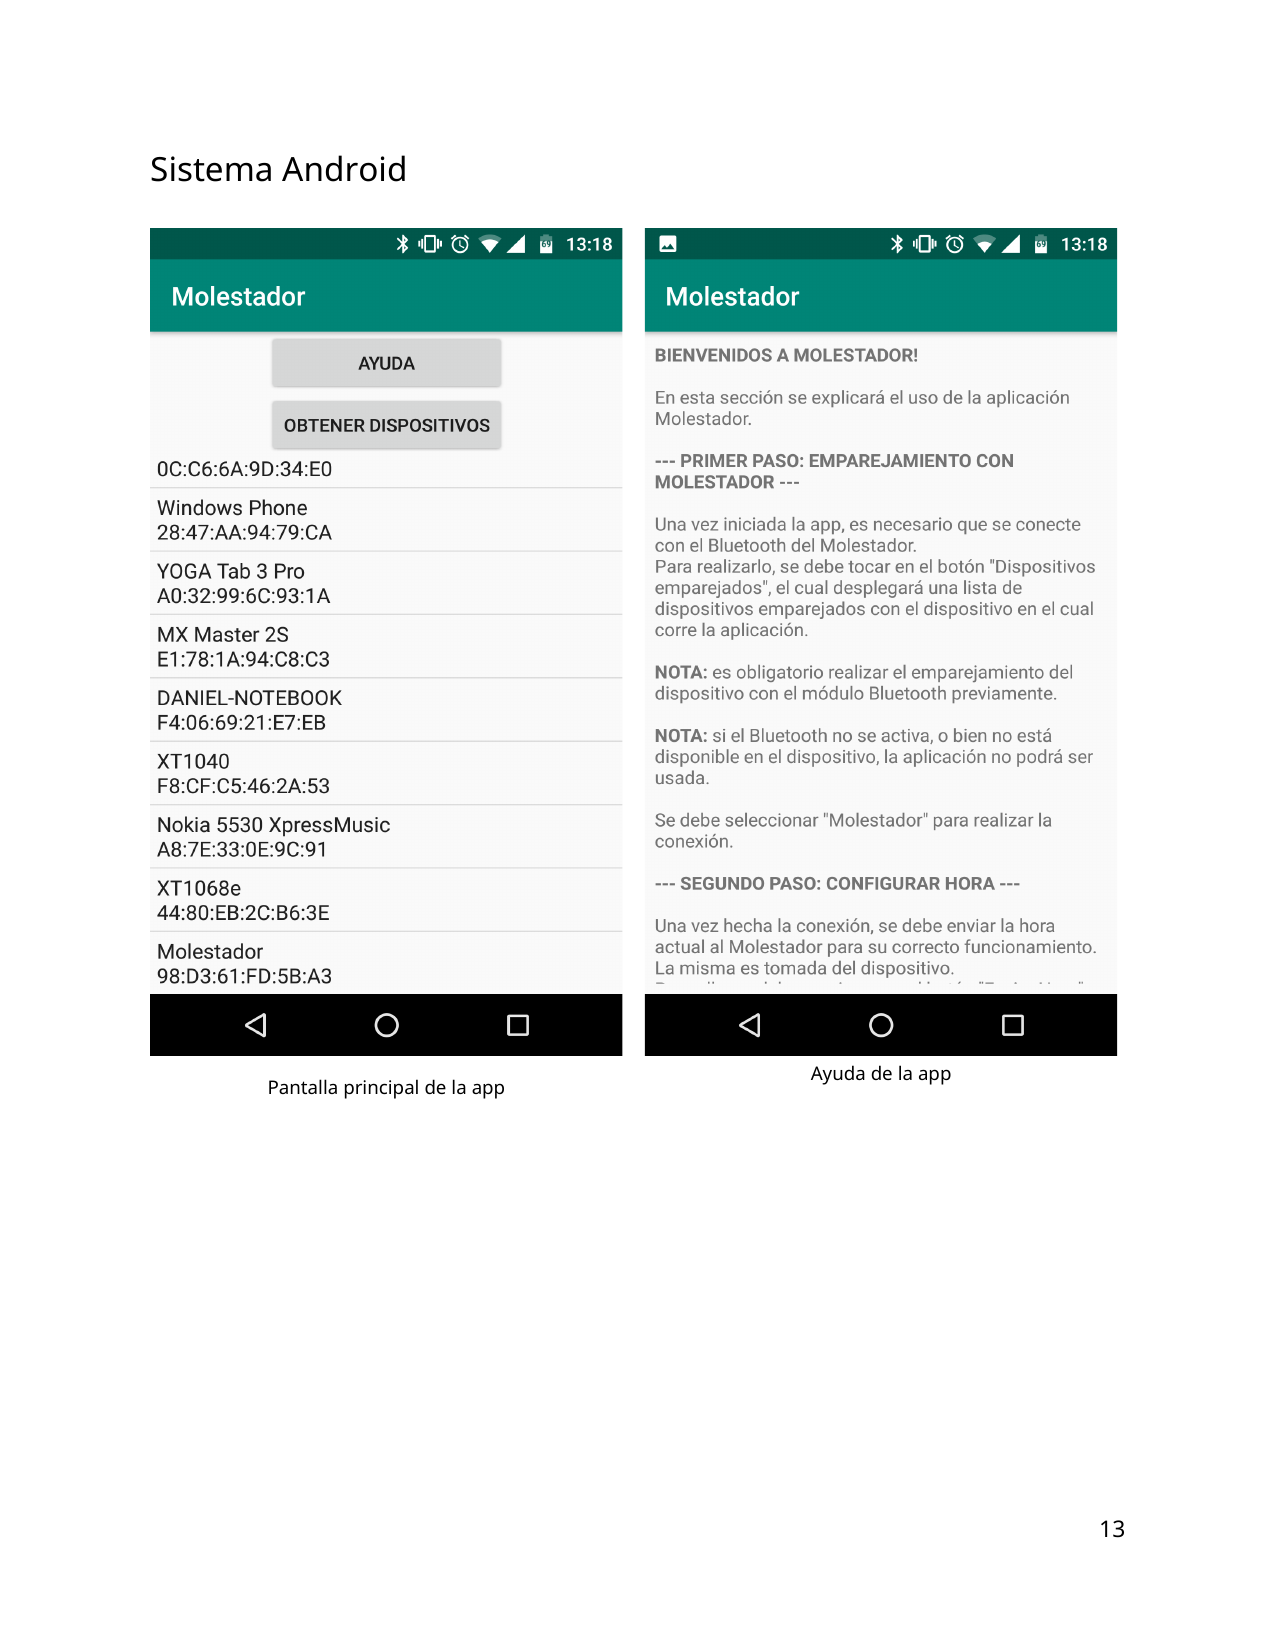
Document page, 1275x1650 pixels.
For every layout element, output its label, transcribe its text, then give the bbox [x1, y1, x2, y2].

table_header Pantalla principal de la app [139, 216, 633, 1105]
picture [150, 228, 623, 1056]
picture [644, 228, 1118, 1056]
subtitle Sistema Android [150, 146, 1125, 191]
table_header Ayuda de la app [634, 216, 1128, 1105]
